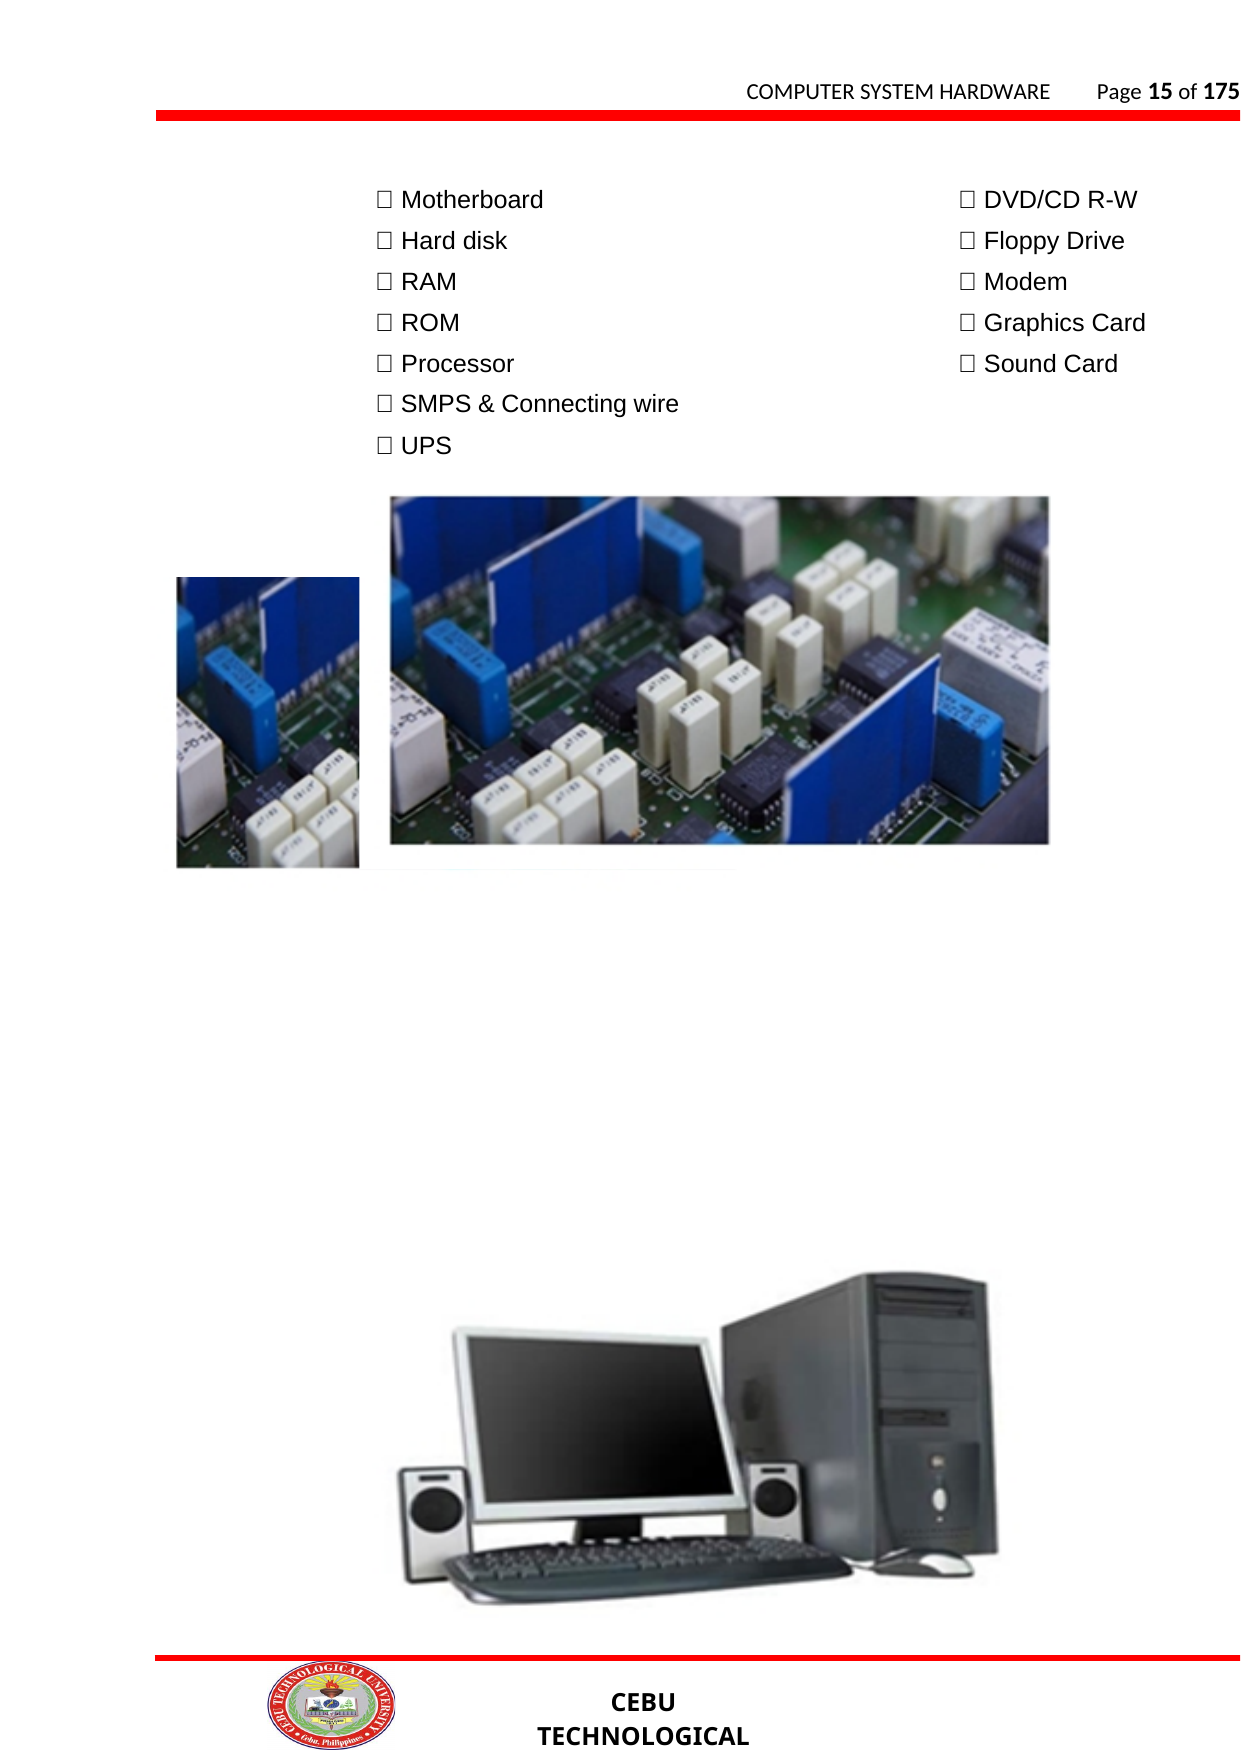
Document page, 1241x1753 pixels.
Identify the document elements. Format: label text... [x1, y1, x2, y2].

picture [371, 1196, 1038, 1618]
text  ROM  Graphics Card [337, 304, 1240, 338]
picture [267, 1661, 396, 1750]
text  SMPS & Connecting wire  UPS [375, 379, 898, 463]
text  RAM  Modem [337, 263, 1240, 297]
text  Processor  Sound Card [337, 346, 1240, 379]
text  Hard disk  Floppy Drive [337, 223, 1240, 257]
text  Motherboard  DVD/CD R-W [337, 182, 1240, 216]
picture [150, 480, 1097, 892]
